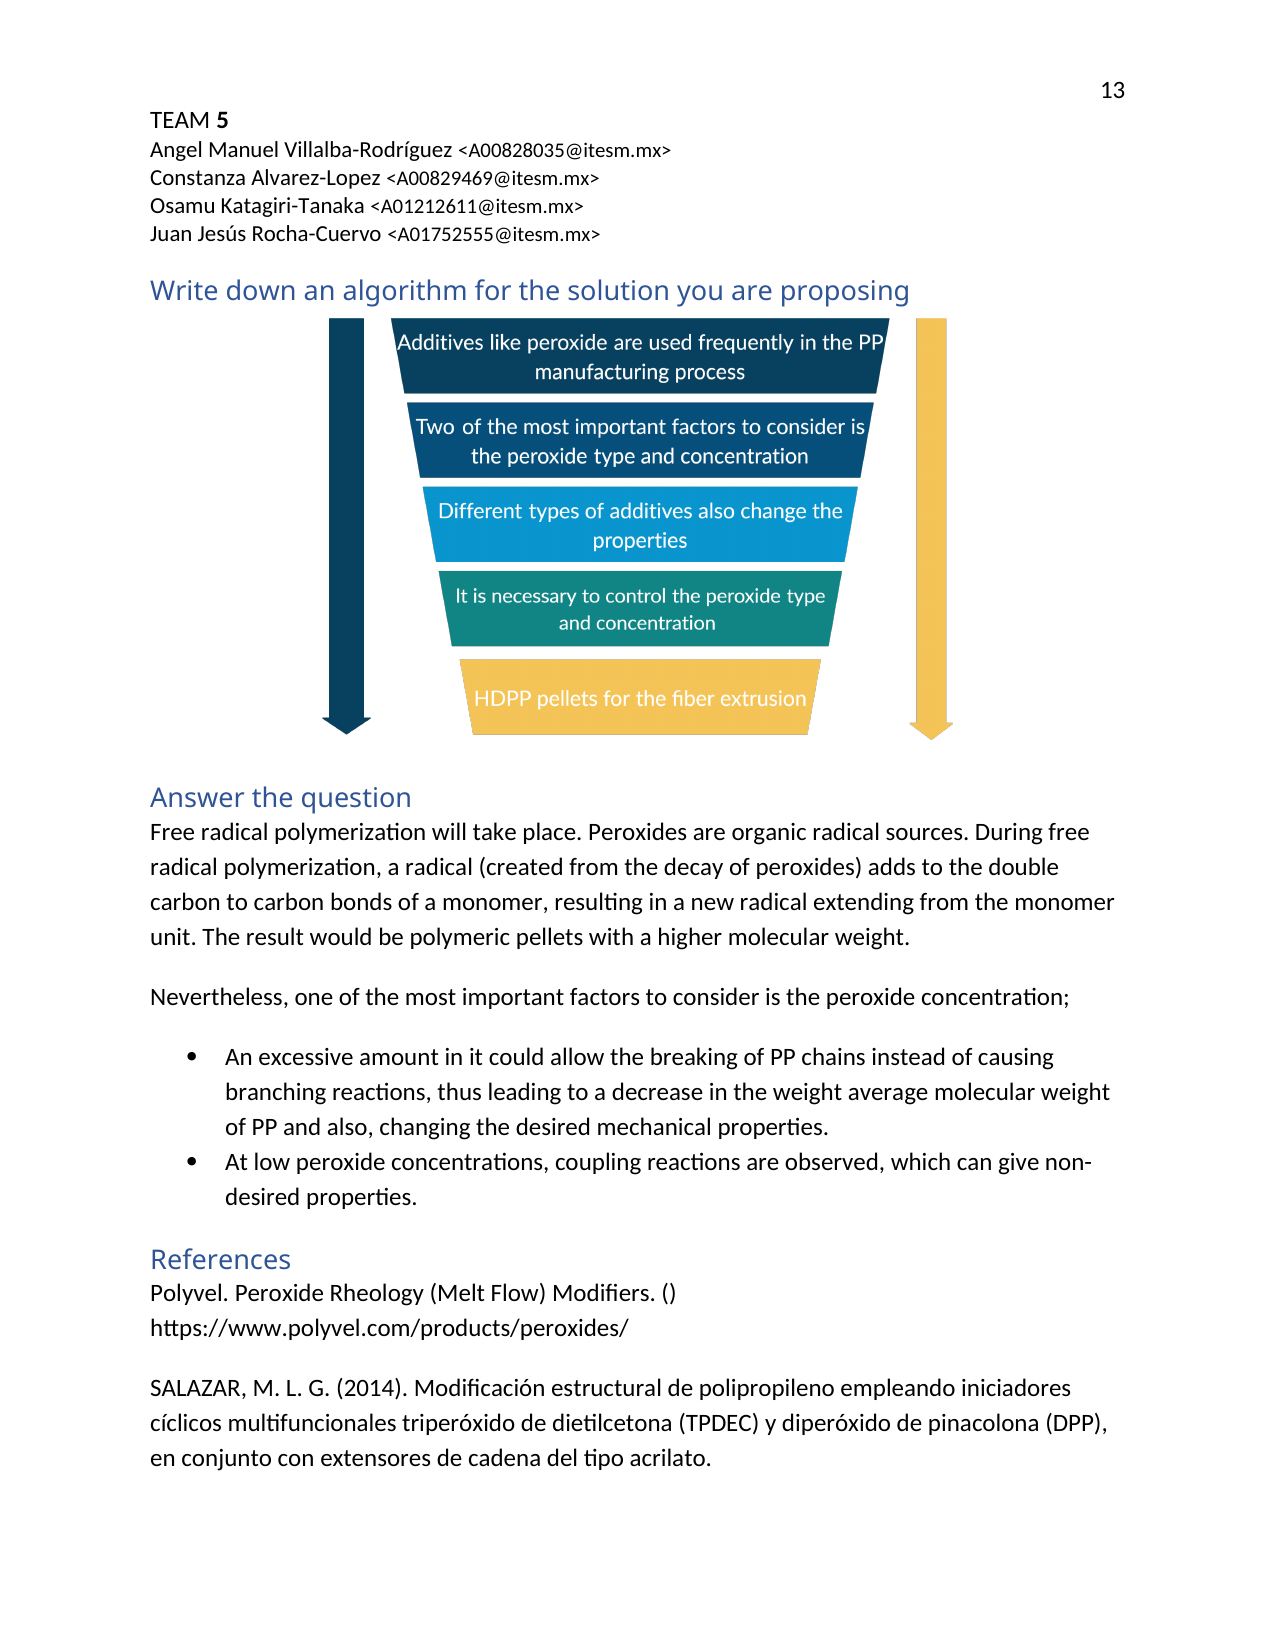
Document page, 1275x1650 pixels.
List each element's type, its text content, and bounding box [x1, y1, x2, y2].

text Nevertheless, one of the most important factors to consider is the peroxide concentration; [150, 981, 1125, 1011]
subtitle References [150, 1241, 1125, 1277]
picture [312, 308, 963, 750]
text Polyvel. Peroxide Rheology (Melt Flow) Modifiers. () https://www.polyvel.com/products/peroxides/ [150, 1277, 1125, 1343]
text Free radical polymerization will take place. Peroxides are organic radical sources. During free radical polymerization, a radical (created from the decay of peroxides) adds to the double carbon to carbon bonds of a monomer, resulting in a new radical extending from the monomer unit. The result would be polymeric pellets with a higher molecular weight. [150, 816, 1125, 951]
list At low peroxide concentrations, coupling reactions are observed, which can give non-desired properties. [187, 1146, 1125, 1211]
list An excessive amount in it could allow the breaking of PP chains instead of causing branching reactions, thus leading to a decrease in the weight average molecular weight of PP and also, changing the desired mechanical properties. [187, 1041, 1125, 1141]
subtitle Write down an algorithm for the solution you are proposing [150, 272, 1125, 309]
text SALAZAR, M. L. G. (2014). Modificación estructural de polipropileno empleando iniciadores cíclicos multifuncionales triperóxido de dietilcetona (TPDEC) y diperóxido de pinacolona (DPP), en conjunto con extensores de cadena del tipo acrilato. [150, 1372, 1125, 1473]
subtitle Answer the question [150, 779, 1125, 816]
